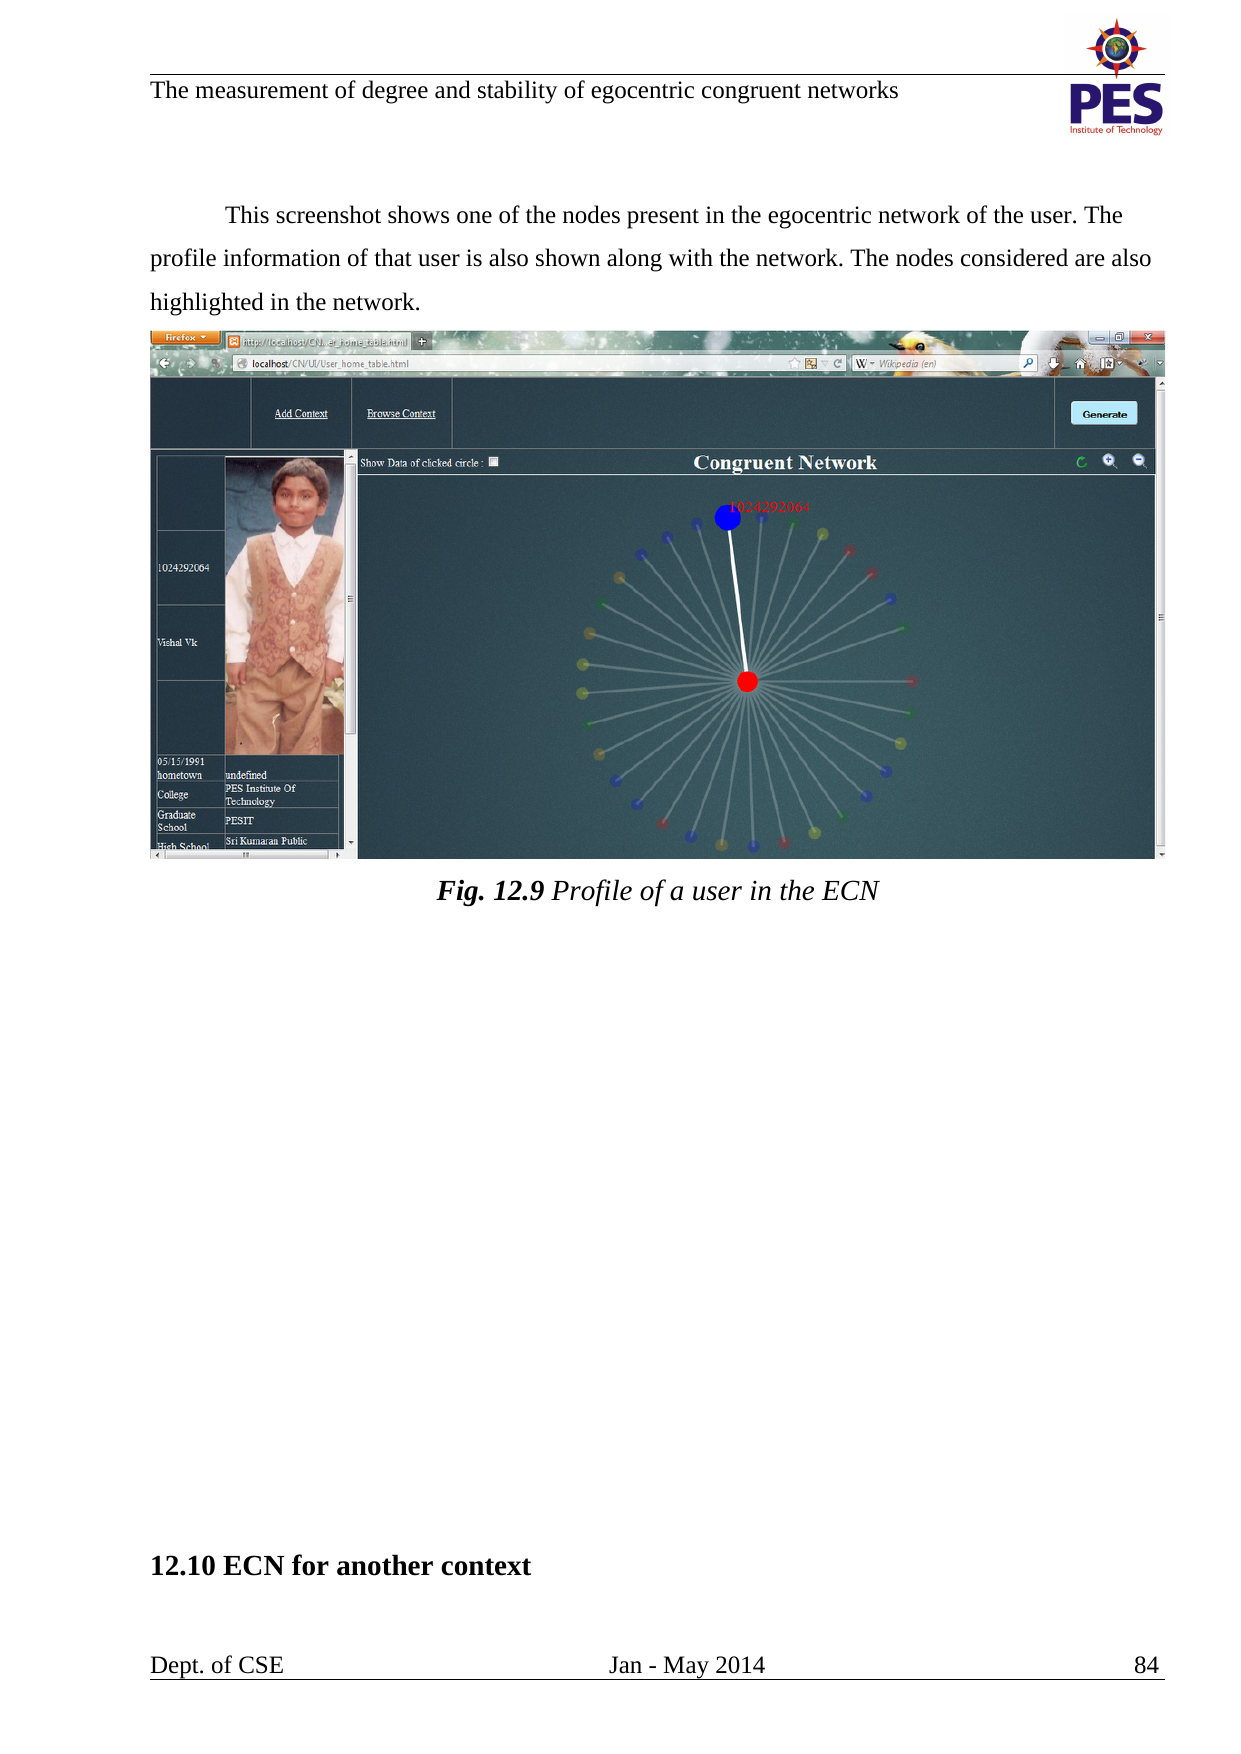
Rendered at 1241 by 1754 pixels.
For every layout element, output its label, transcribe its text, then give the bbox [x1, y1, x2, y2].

picture [1063, 14, 1170, 139]
text This screenshot shows one of the nodes present in the egocentric network of the user. The profile information of that user is also shown along with the network. The nodes considered are also highlighted in the network. [150, 200, 1165, 315]
picture [150, 329, 1166, 859]
text 12.10 ECN for another context [150, 1548, 1165, 1582]
text Fig. 12.9 Profile of a user in the ECN [150, 873, 1165, 906]
